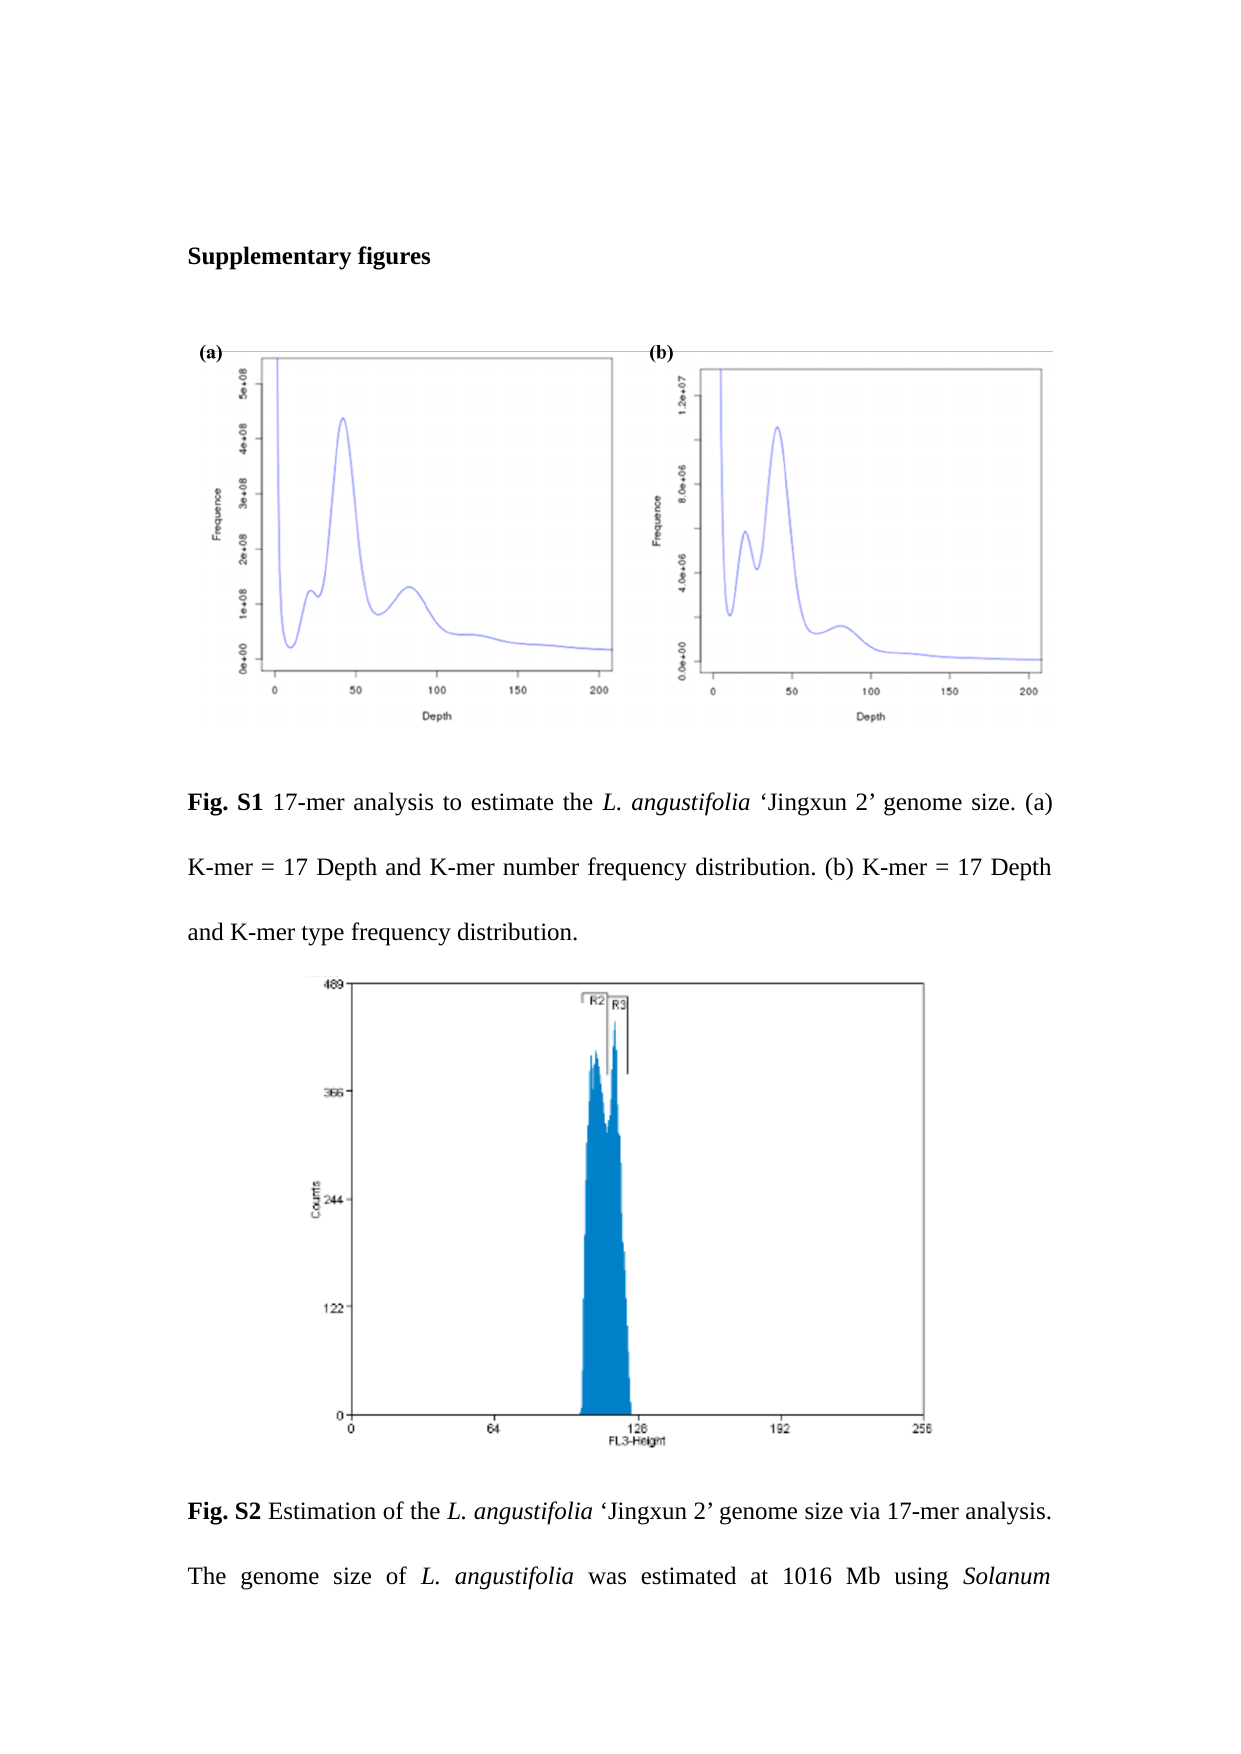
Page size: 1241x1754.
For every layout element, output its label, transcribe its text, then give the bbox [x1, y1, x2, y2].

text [187, 1494, 1053, 1592]
text Fig. S1 17-mer analysis to estimate the L. angustifolia ‘Jingxun 2’ genome size. (a) K-mer = 17 Depth and K-mer number frequency distribution. (b) K-mer = 17 Depth and K-mer type frequency distribution. [187, 786, 1053, 948]
picture [307, 976, 933, 1454]
text Supplementary figures [187, 239, 1053, 272]
picture [187, 333, 1053, 725]
